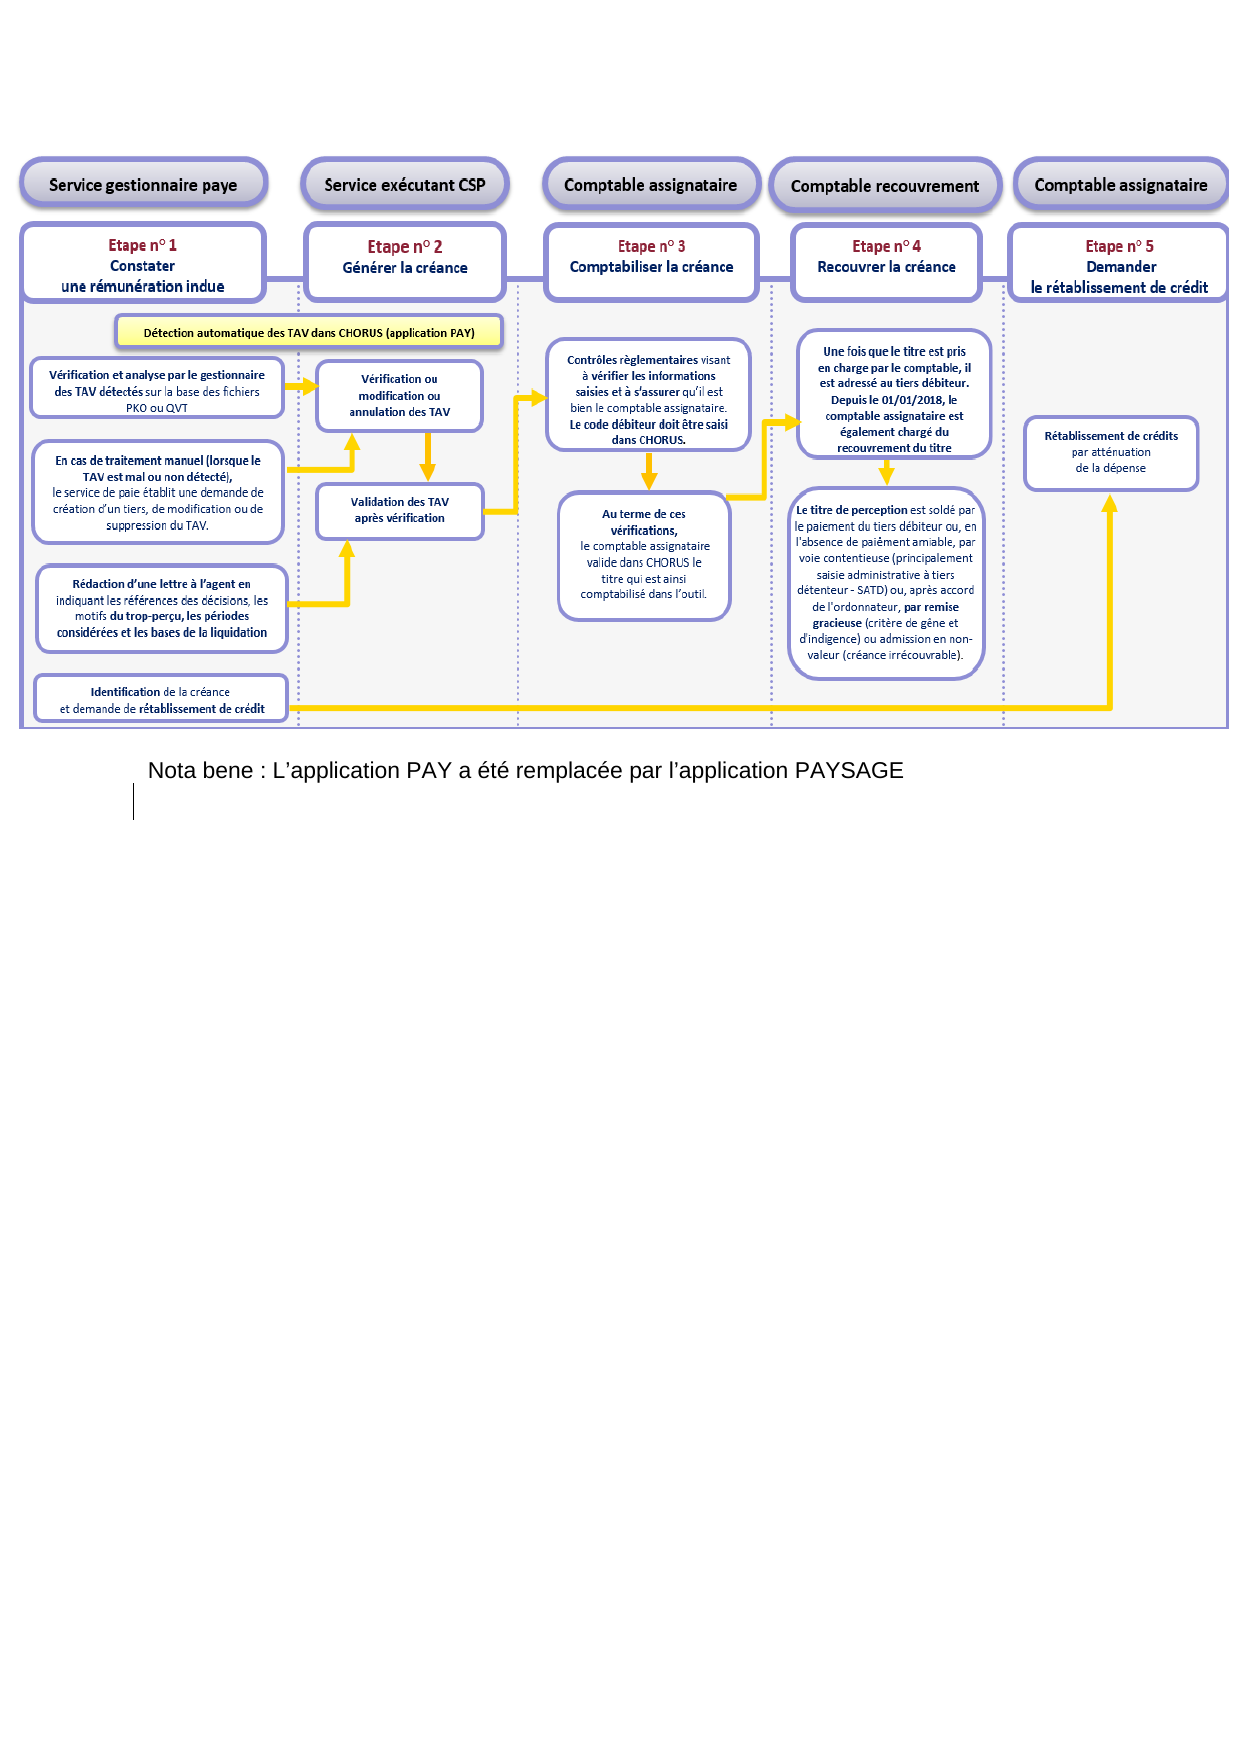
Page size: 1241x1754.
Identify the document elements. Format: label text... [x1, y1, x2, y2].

subtitle Nota bene : L’application PAY a été remplacée par l’application PAYSAGE [148, 729, 1092, 783]
picture [0, 145, 1229, 729]
